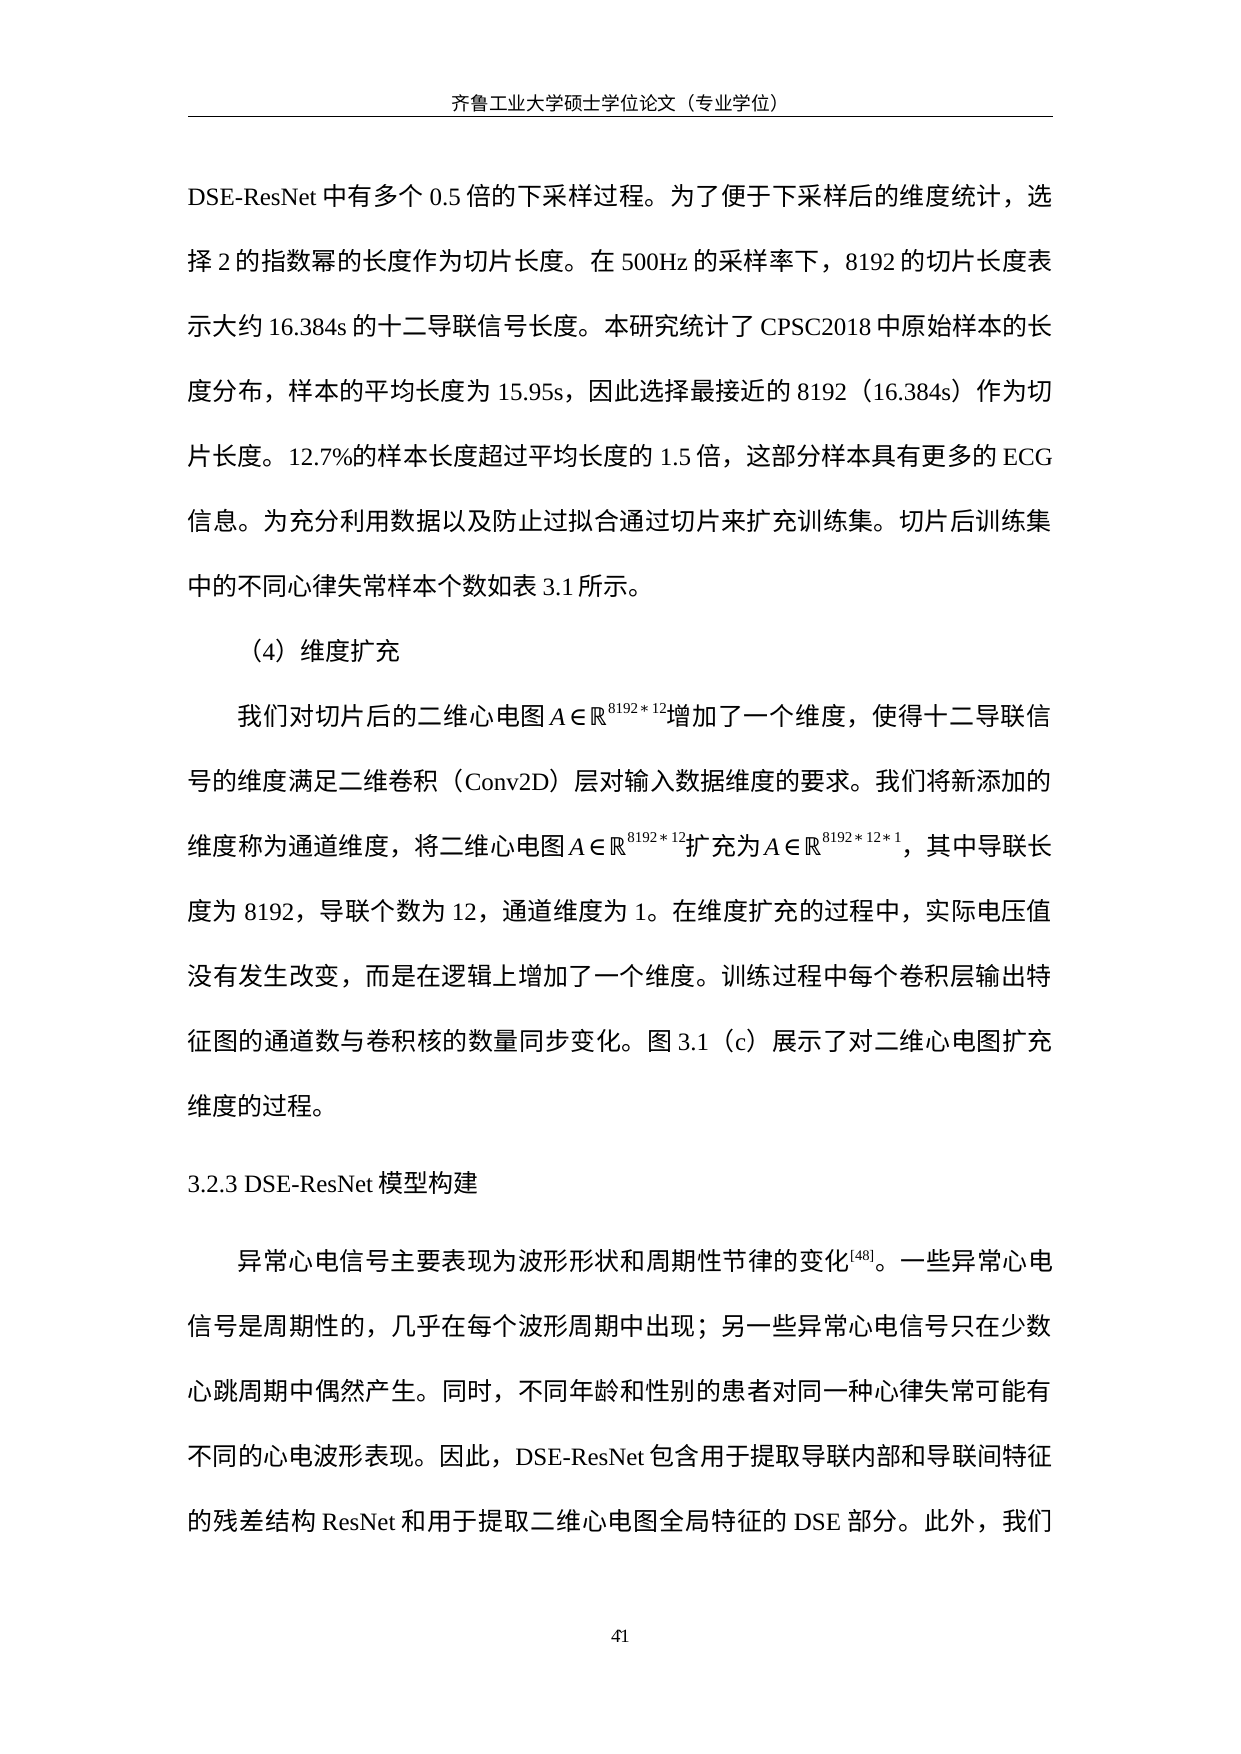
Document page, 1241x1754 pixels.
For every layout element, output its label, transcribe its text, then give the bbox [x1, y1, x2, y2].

list （4）维度扩充 [187, 617, 1053, 682]
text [187, 1227, 1053, 1552]
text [187, 162, 1053, 617]
text 我们对切片后的二维心电图增加了一个维度，使得十二导联信号的维度满足二维卷积（Conv2D）层对输入数据维度的要求。我们将新添加的维度称为通道维度，将二维心电图扩充为，其中导联长度为 8192，导联个数为12，通道维度为1。在维度扩充的过程中，实际电压值没有发生改变，而是在逻辑上增加了一个维度。训练过程中每个卷积层输出特征图的通道数与卷积核的数量同步变化。图3.1（c）展示了对二维心电图扩充维度的过程。 [187, 682, 1053, 1137]
text 3.2.3 DSE-ResNet模型构建 [187, 1149, 1053, 1214]
